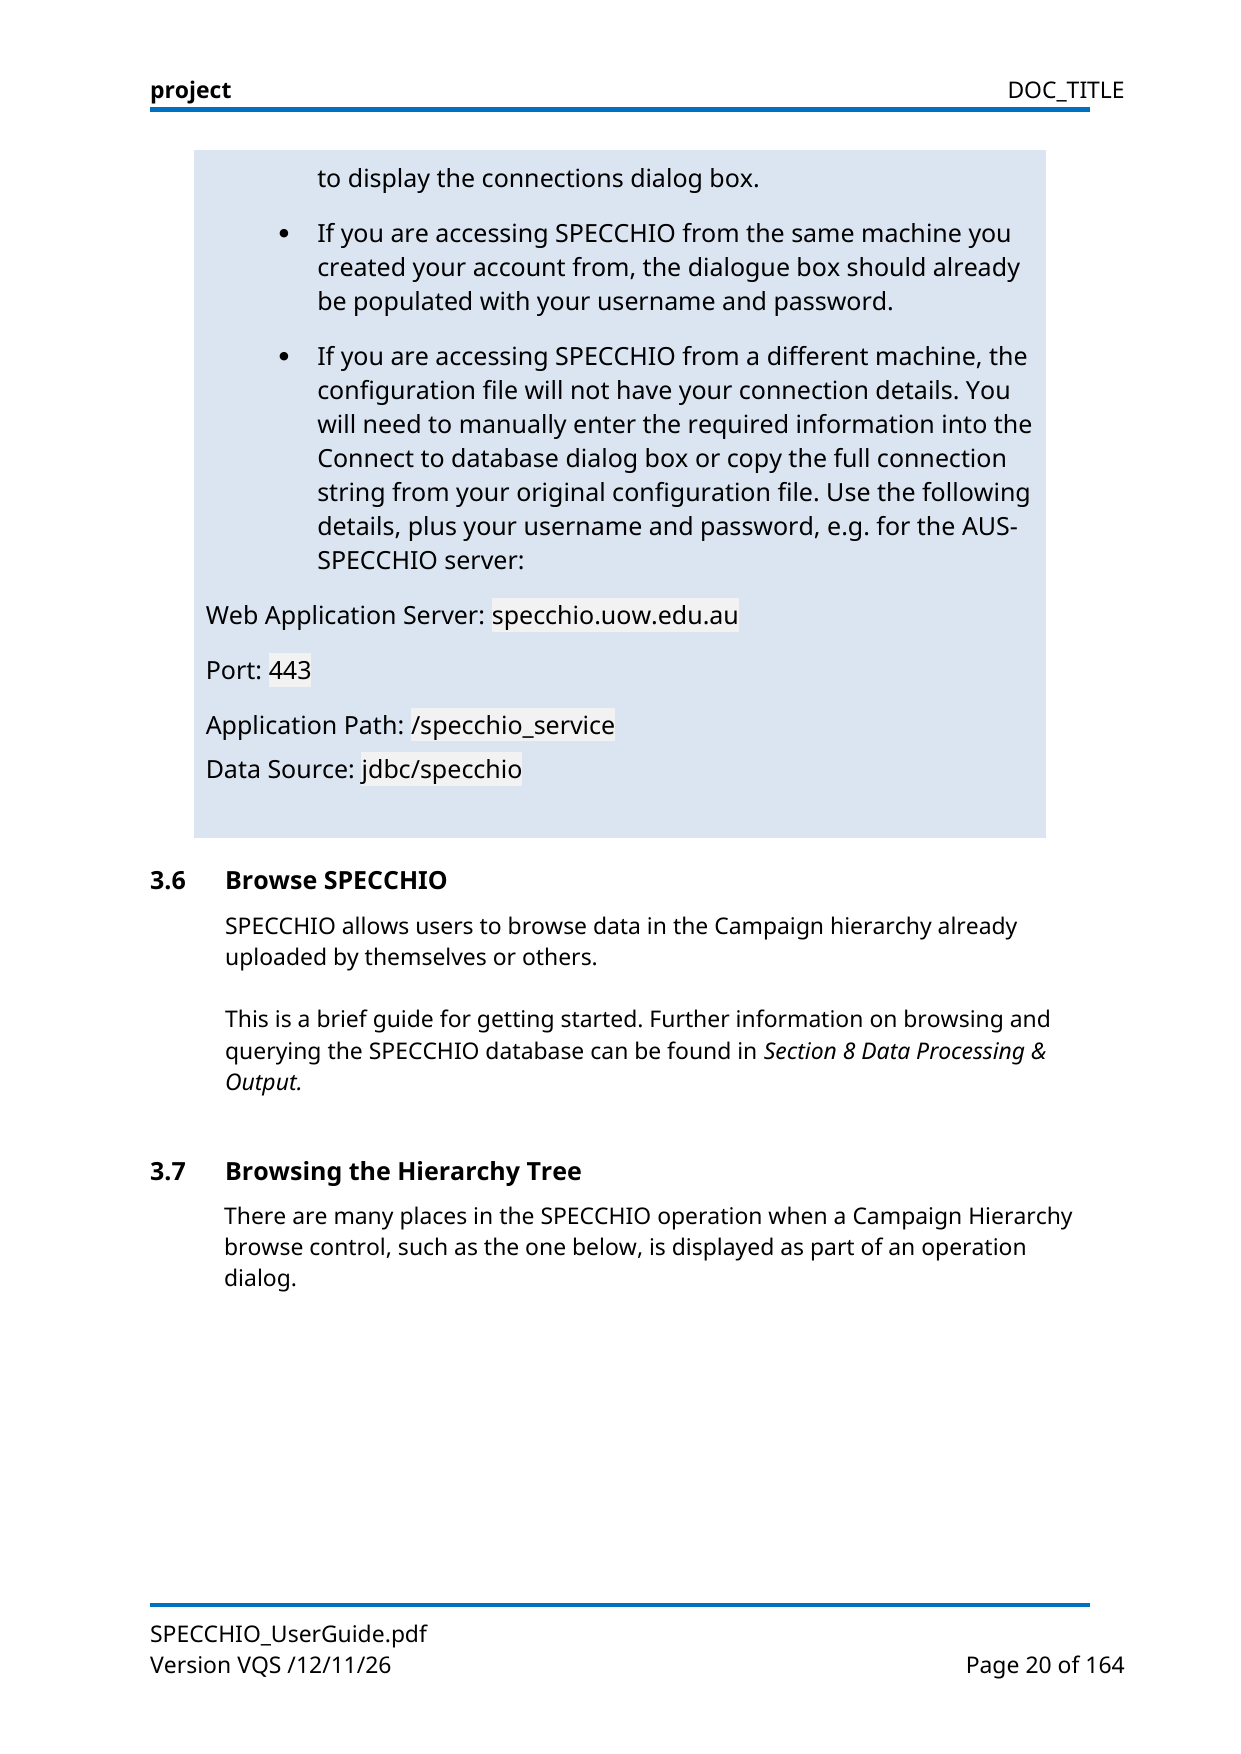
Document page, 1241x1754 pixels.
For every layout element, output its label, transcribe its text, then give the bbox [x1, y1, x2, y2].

subtitle Browsing the Hierarchy Tree [150, 1153, 1090, 1187]
text SPECCHIO allows users to browse data in the Campaign hierarchy already uploaded by themselves or others. [225, 909, 1090, 972]
table_cell If you are accessing SPECCHIO from a different machine, the configuration file will not have your connection details. You will need to manually enter the required information into the Connect to database dialog box or copy the full connection string from your original configuration file. Use the following details, plus your username and password, e.g. for the AUS-SPECCHIO server: [194, 328, 1046, 587]
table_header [194, 150, 1046, 205]
table_cell If you are accessing SPECCHIO from the same machine you created your account from, the dialogue box should already be populated with your username and password. [194, 205, 1046, 328]
table_cell Port: 443 [194, 642, 1046, 697]
text This is a brief guide for getting started. Further information on browsing and querying the SPECCHIO database can be found in Section 8 Data Processing & Output. [225, 1003, 1090, 1097]
table_cell Application Path: /specchio_service Data Source: jdbc/specchio [194, 697, 1046, 838]
table_cell Web Application Server: specchio.uow.edu.au [194, 587, 1046, 642]
text There are many places in the SPECCHIO operation when a Campaign Hierarchy browse control, such as the one below, is displayed as part of an operation dialog. [224, 1200, 1090, 1294]
subtitle Browse SPECCHIO [150, 863, 1090, 897]
